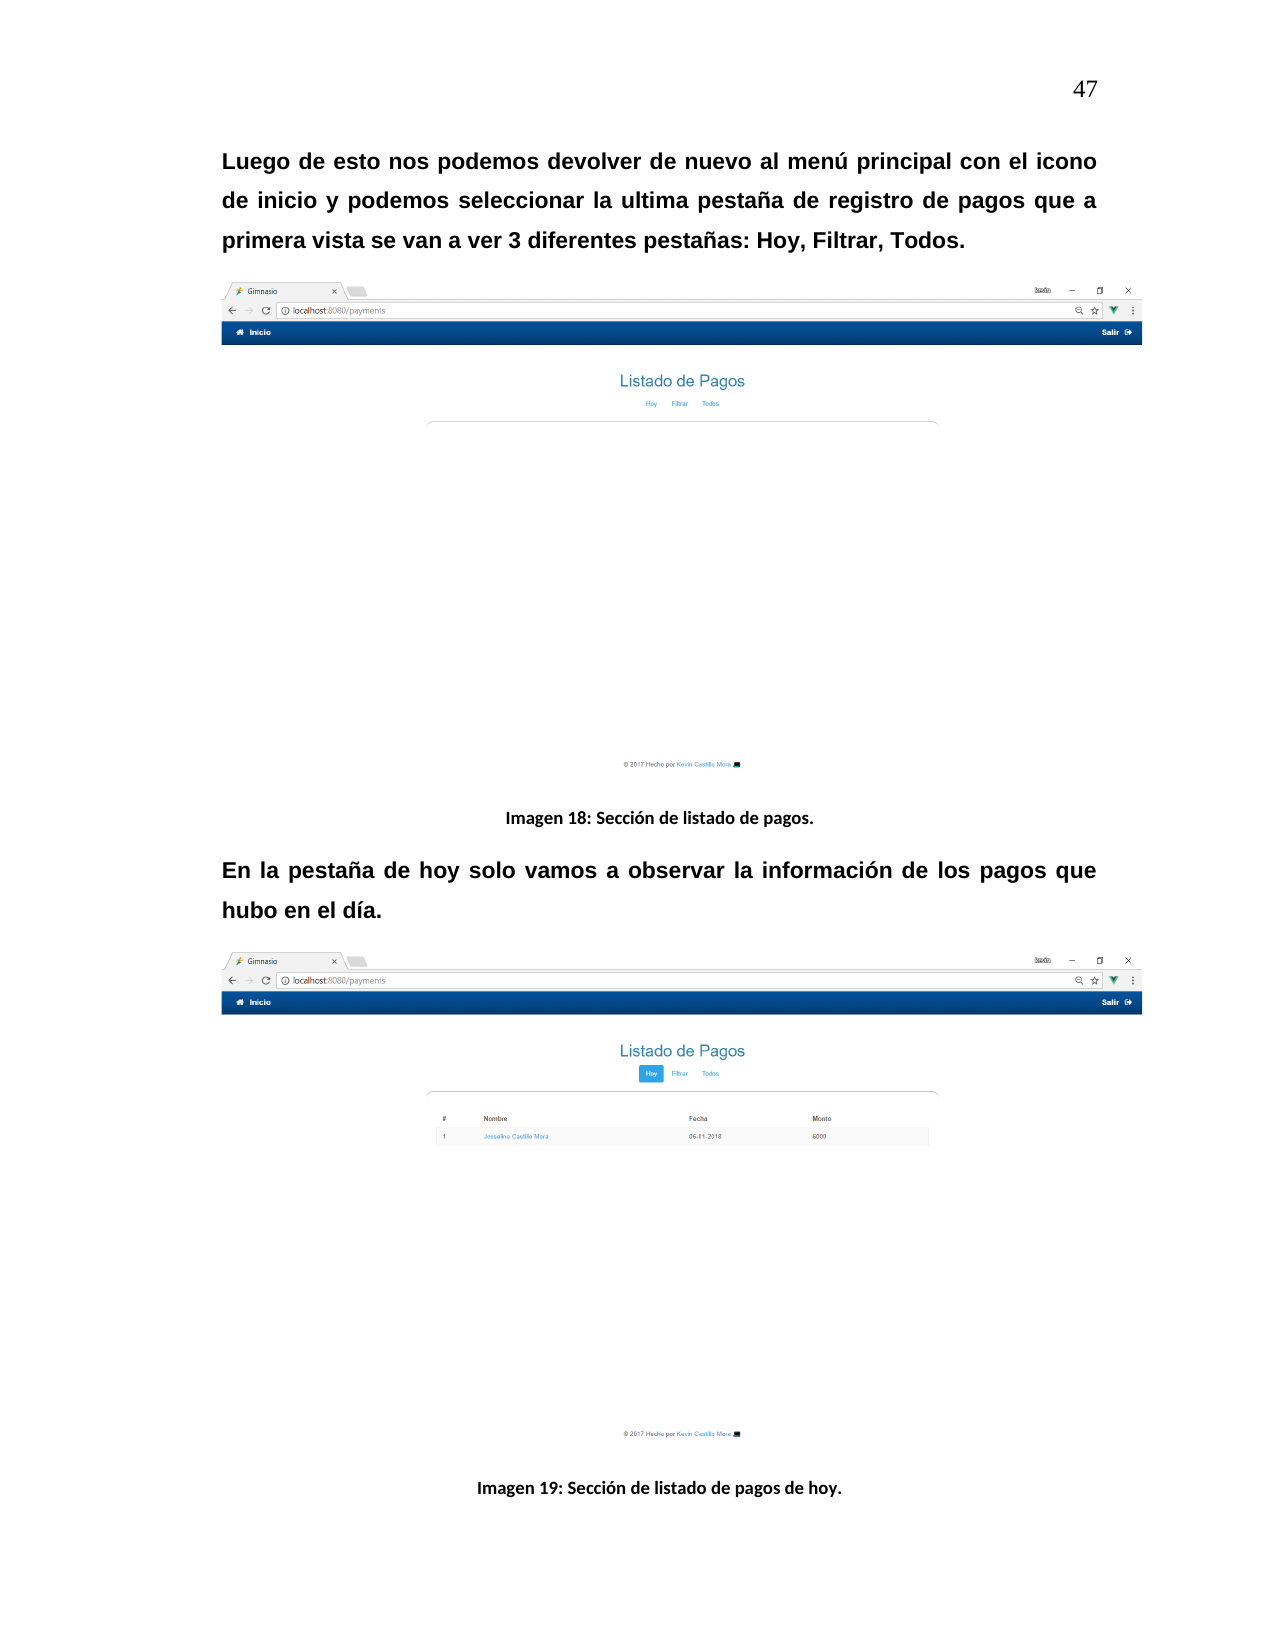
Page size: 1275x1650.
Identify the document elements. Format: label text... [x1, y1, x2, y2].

text En la pestaña de hoy solo vamos a observar la información de los pagos que hubo en el día. [222, 857, 1098, 923]
picture [221, 952, 1143, 1446]
text Imagen 19: Sección de listado de pagos de hoy. [222, 1476, 1098, 1499]
text Imagen 18: Sección de listado de pagos. [222, 806, 1098, 829]
text Luego de esto nos podemos devolver de nuevo al menú principal con el icono de inicio y podemos seleccionar la ultima pestaña de registro de pagos que a primera vista se van a ver 3 diferentes pestañas: Hoy, Filtrar, Todos. [222, 148, 1098, 253]
picture [221, 282, 1143, 776]
